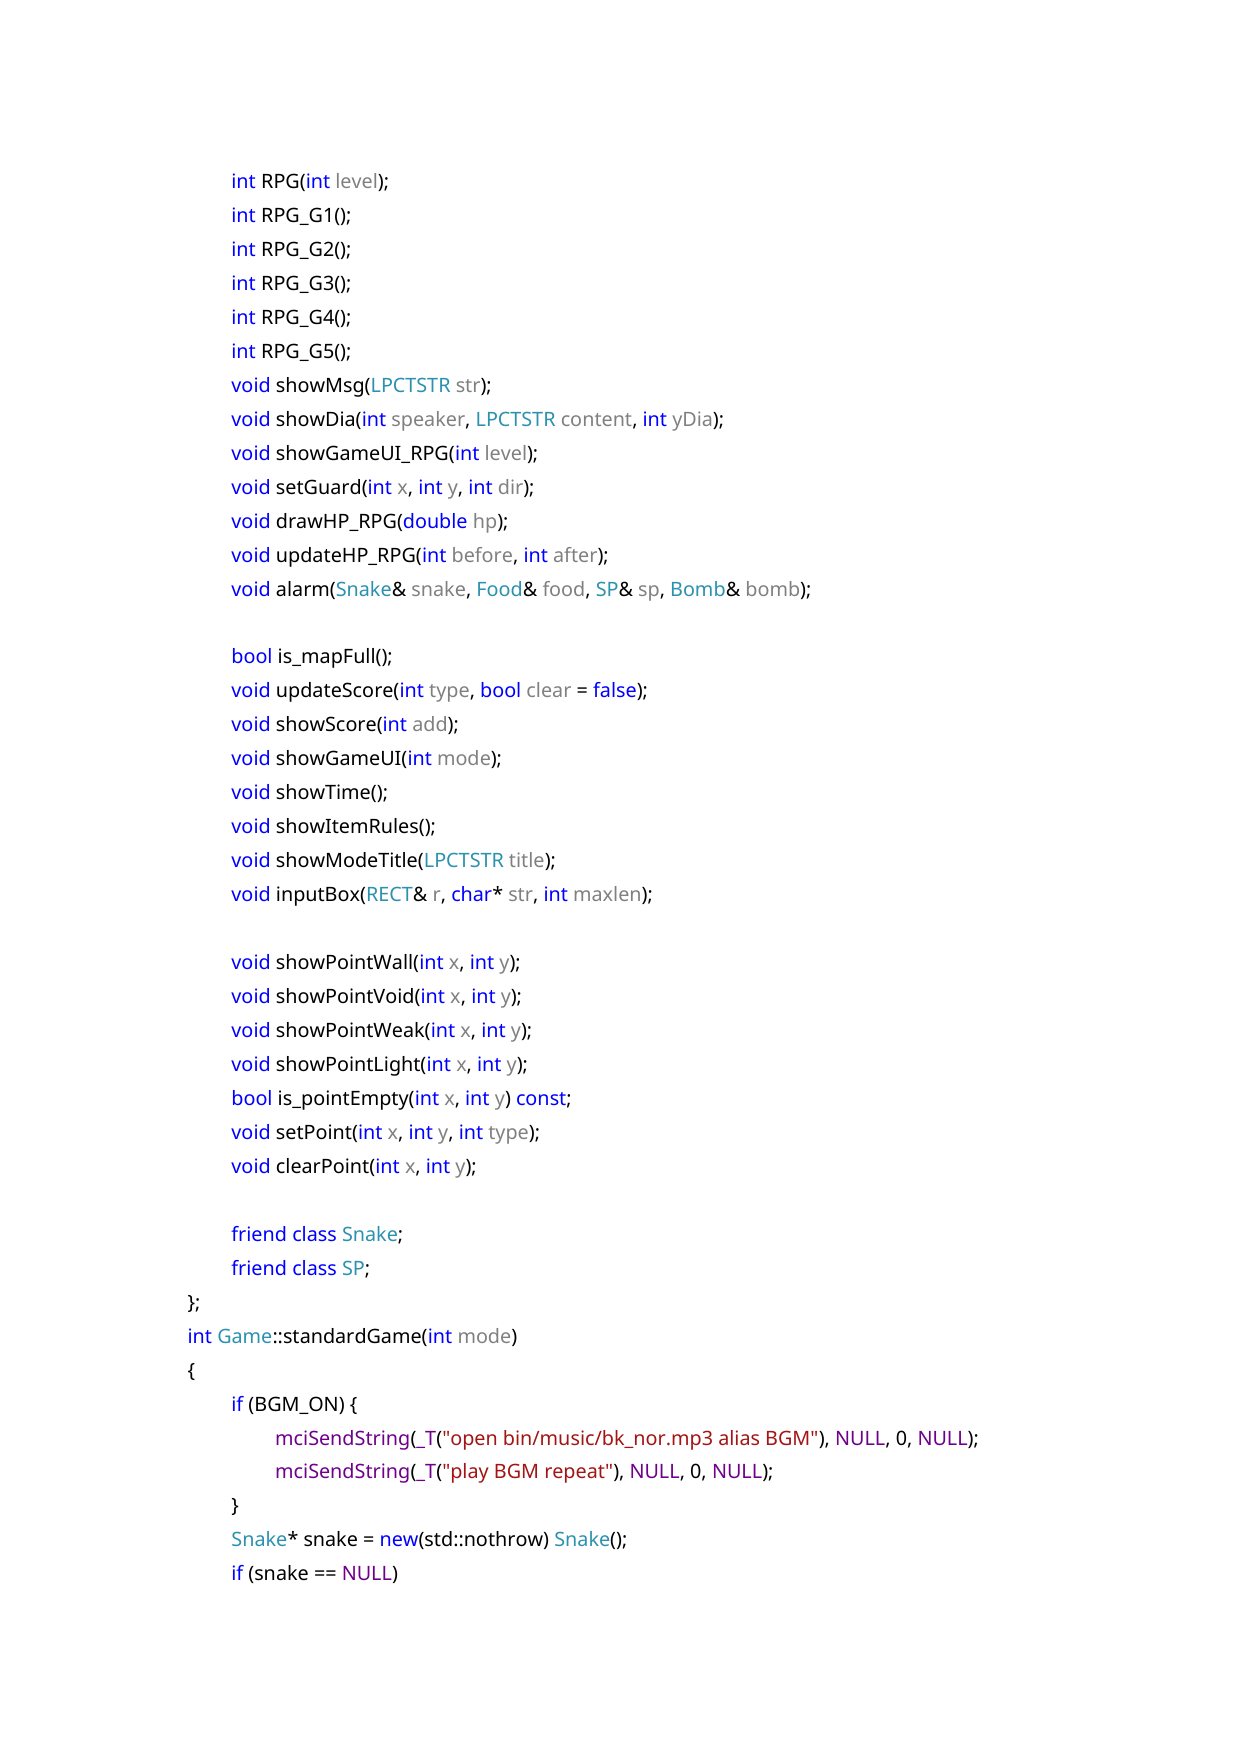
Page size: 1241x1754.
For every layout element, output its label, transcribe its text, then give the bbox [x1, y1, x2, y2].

text void showMsg(LPCTSTR str); [187, 368, 1053, 402]
text void setGuard(int x, int y, int dir); [187, 469, 1053, 503]
text void showTime(); [187, 775, 1053, 809]
text void showItemRules(); [187, 809, 1053, 843]
text void showGameUI(int mode); [187, 741, 1053, 775]
text void setPoint(int x, int y, int type); [187, 1115, 1053, 1149]
text if (BGM_ON) { [187, 1386, 1053, 1420]
text void clearPoint(int x, int y); [187, 1149, 1053, 1183]
text mciSendString(_T("play BGM repeat"), NULL, 0, NULL); [187, 1454, 1053, 1488]
text bool is_mapFull(); [187, 639, 1053, 673]
text Snake* snake = new(std::nothrow) Snake(); [187, 1522, 1053, 1556]
text void drawHP_RPG(double hp); [187, 503, 1053, 537]
text void updateHP_RPG(int before, int after); [187, 537, 1053, 571]
text void updateScore(int type, bool clear = false); [187, 673, 1053, 707]
text void showDia(int speaker, LPCTSTR content, int yDia); [187, 402, 1053, 436]
text } [187, 1488, 1053, 1522]
text int RPG_G4(); [187, 300, 1053, 334]
text void showPointVoid(int x, int y); [187, 979, 1053, 1013]
list }; [187, 1284, 1053, 1318]
text int RPG_G1(); [187, 198, 1053, 232]
text void showScore(int add); [187, 707, 1053, 741]
text mciSendString(_T("open bin/music/bk_nor.mp3 alias BGM"), NULL, 0, NULL); [187, 1420, 1053, 1454]
text void showModeTitle(LPCTSTR title); [187, 843, 1053, 877]
text friend class Snake; [187, 1217, 1053, 1251]
text void inputBox(RECT& r, char* str, int maxlen); [187, 877, 1053, 911]
text int RPG_G3(); [187, 266, 1053, 300]
text friend class SP; [187, 1251, 1053, 1284]
text void showGameUI_RPG(int level); [187, 436, 1053, 469]
text void showPointWeak(int x, int y); [187, 1013, 1053, 1047]
text bool is_pointEmpty(int x, int y) const; [187, 1081, 1053, 1115]
text void alarm(Snake& snake, Food& food, SP& sp, Bomb& bomb); [187, 571, 1053, 605]
text { [187, 1352, 1053, 1386]
text void showPointLight(int x, int y); [187, 1047, 1053, 1081]
text int RPG(int level); [187, 164, 1053, 198]
text if (snake == NULL) [187, 1556, 1053, 1590]
text void showPointWall(int x, int y); [187, 945, 1053, 979]
text int Game::standardGame(int mode) [187, 1318, 1053, 1352]
text int RPG_G5(); [187, 334, 1053, 368]
text int RPG_G2(); [187, 232, 1053, 266]
